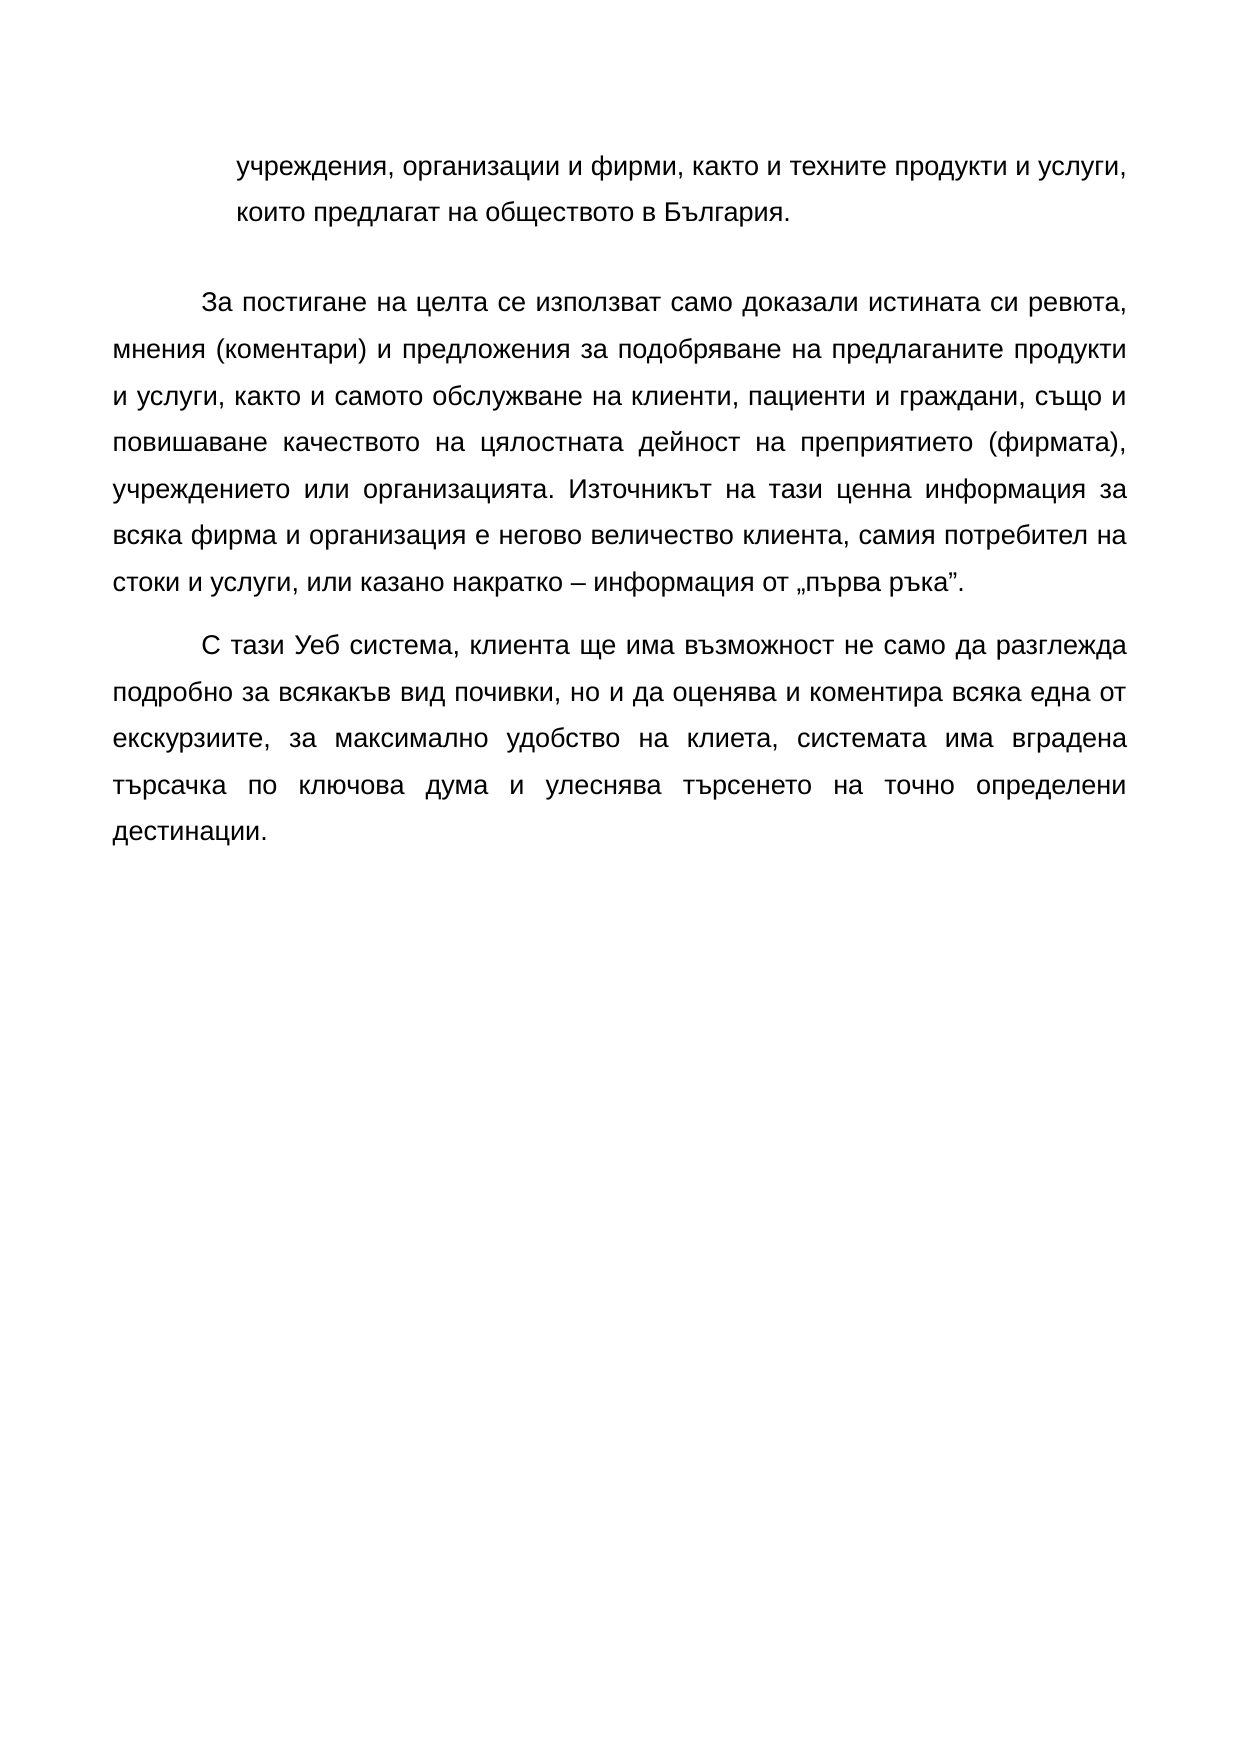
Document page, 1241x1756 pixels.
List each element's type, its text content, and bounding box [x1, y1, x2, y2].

text С тази Уеб система, клиента ще има възможност не само да разглежда подробно за всякакъв вид почивки, но и да оценява и коментира всяка една от екскурзиите, за максимално удобство на клиета, системата има вградена търсачка по ключова дума и улеснява търсенето на точно определени дестинации. [112, 629, 1128, 846]
text За постигане на целта се използват само доказали истината си ревюта, мнения (коментари) и предложения за подобряване на предлаганите продукти и услуги, както и самото обслужване на клиенти, пациенти и граждани, също и повишаване качеството на цялостната дейност на преприятието (фирмата), учреждението или организацията. Източникът на тази ценна информация за всяка фирма и организация е негово величество клиента, самия потребител на стоки и услуги, или казано накратко – информация от „първа ръка”. [112, 286, 1128, 597]
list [199, 150, 1128, 227]
